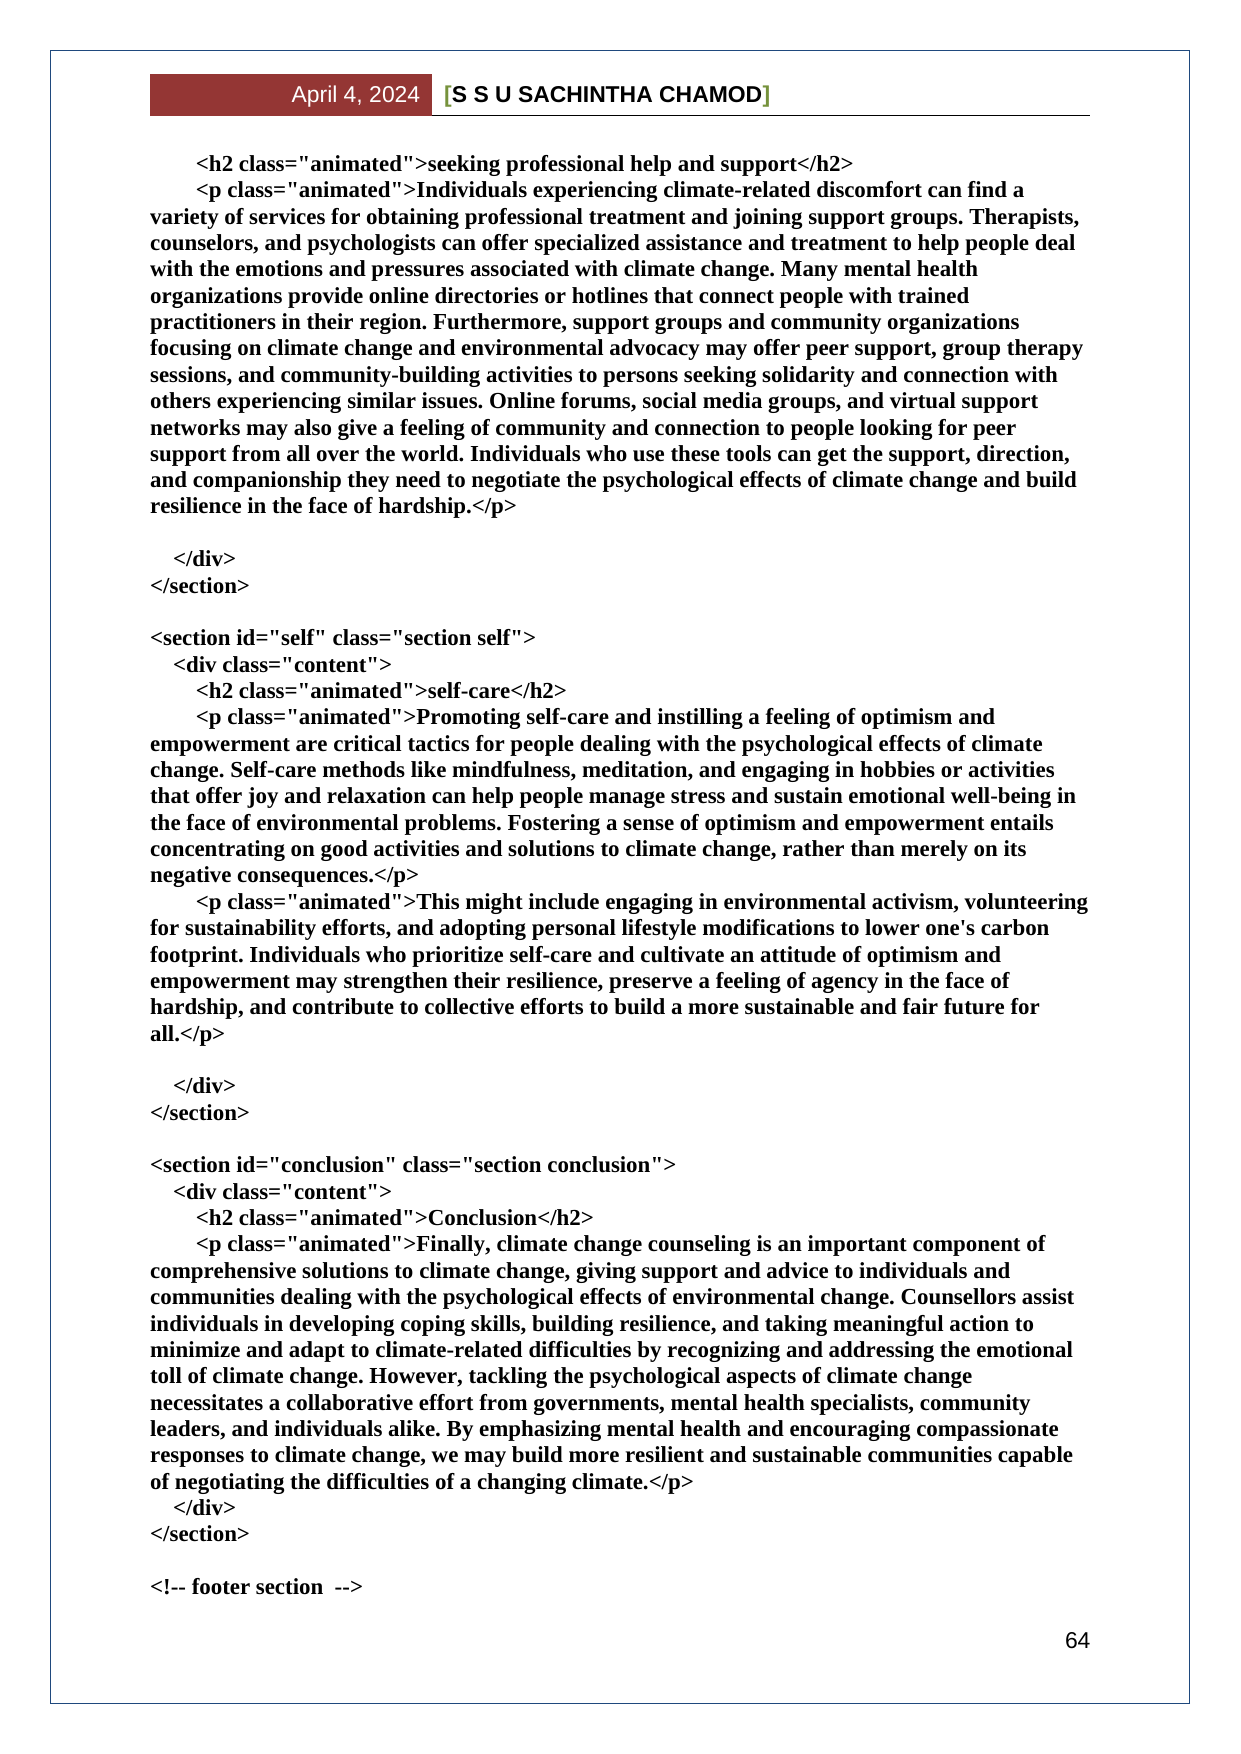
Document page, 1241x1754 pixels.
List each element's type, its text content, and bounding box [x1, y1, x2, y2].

text </div> [150, 1494, 1090, 1520]
text <p class="animated">Finally, climate change counseling is an important component of comprehensive solutions to climate change, giving support and advice to individuals and communities dealing with the psychological effects of environmental change. Counsellors assist individuals in developing coping skills, building resilience, and taking meaningful action to minimize and adapt to climate-related difficulties by recognizing and addressing the emotional toll of climate change. However, tackling the psychological aspects of climate change necessitates a collaborative effort from governments, mental health specialists, community leaders, and individuals alike. By emphasizing mental health and encouraging compassionate responses to climate change, we may build more resilient and sustainable communities capable of negotiating the difficulties of a changing climate.</p> [150, 1231, 1090, 1494]
text </div> [150, 1072, 1090, 1099]
text </section> [150, 1520, 1090, 1547]
text <h2 class="animated">Conclusion</h2> [150, 1204, 1090, 1231]
text </section> [150, 1099, 1090, 1125]
text <p class="animated">This might include engaging in environmental activism, volunteering for sustainability efforts, and adopting personal lifestyle modifications to lower one's carbon footprint. Individuals who prioritize self-care and cultivate an attitude of optimism and empowerment may strengthen their resilience, preserve a feeling of agency in the face of hardship, and contribute to collective efforts to build a more sustainable and fair future for all.</p> [150, 888, 1090, 1046]
text <h2 class="animated">self-care</h2> [150, 677, 1090, 703]
text <section id="conclusion" class="section conclusion"> [150, 1151, 1090, 1178]
text <h2 class="animated">seeking professional help and support</h2> [150, 150, 1090, 176]
text <p class="animated">Promoting self-care and instilling a feeling of optimism and empowerment are critical tactics for people dealing with the psychological effects of climate change. Self-care methods like mindfulness, meditation, and engaging in hobbies or activities that offer joy and relaxation can help people manage stress and sustain emotional well-being in the face of environmental problems. Fostering a sense of optimism and empowerment entails concentrating on good activities and solutions to climate change, rather than merely on its negative consequences.</p> [150, 703, 1090, 888]
text <div class="content"> [150, 651, 1090, 677]
text <!-- footer section --> [150, 1573, 1090, 1599]
text <section id="self" class="section self"> [150, 624, 1090, 651]
text </div> [150, 545, 1090, 572]
text </section> [150, 572, 1090, 598]
text <p class="animated">Individuals experiencing climate-related discomfort can find a variety of services for obtaining professional treatment and joining support groups. Therapists, counselors, and psychologists can offer specialized assistance and treatment to help people deal with the emotions and pressures associated with climate change. Many mental health organizations provide online directories or hotlines that connect people with trained practitioners in their region. Furthermore, support groups and community organizations focusing on climate change and environmental advocacy may offer peer support, group therapy sessions, and community-building activities to persons seeking solidarity and connection with others experiencing similar issues. Online forums, social media groups, and virtual support networks may also give a feeling of community and connection to people looking for peer support from all over the world. Individuals who use these tools can get the support, direction, and companionship they need to negotiate the psychological effects of climate change and build resilience in the face of hardship.</p> [150, 176, 1090, 519]
text <div class="content"> [150, 1178, 1090, 1204]
